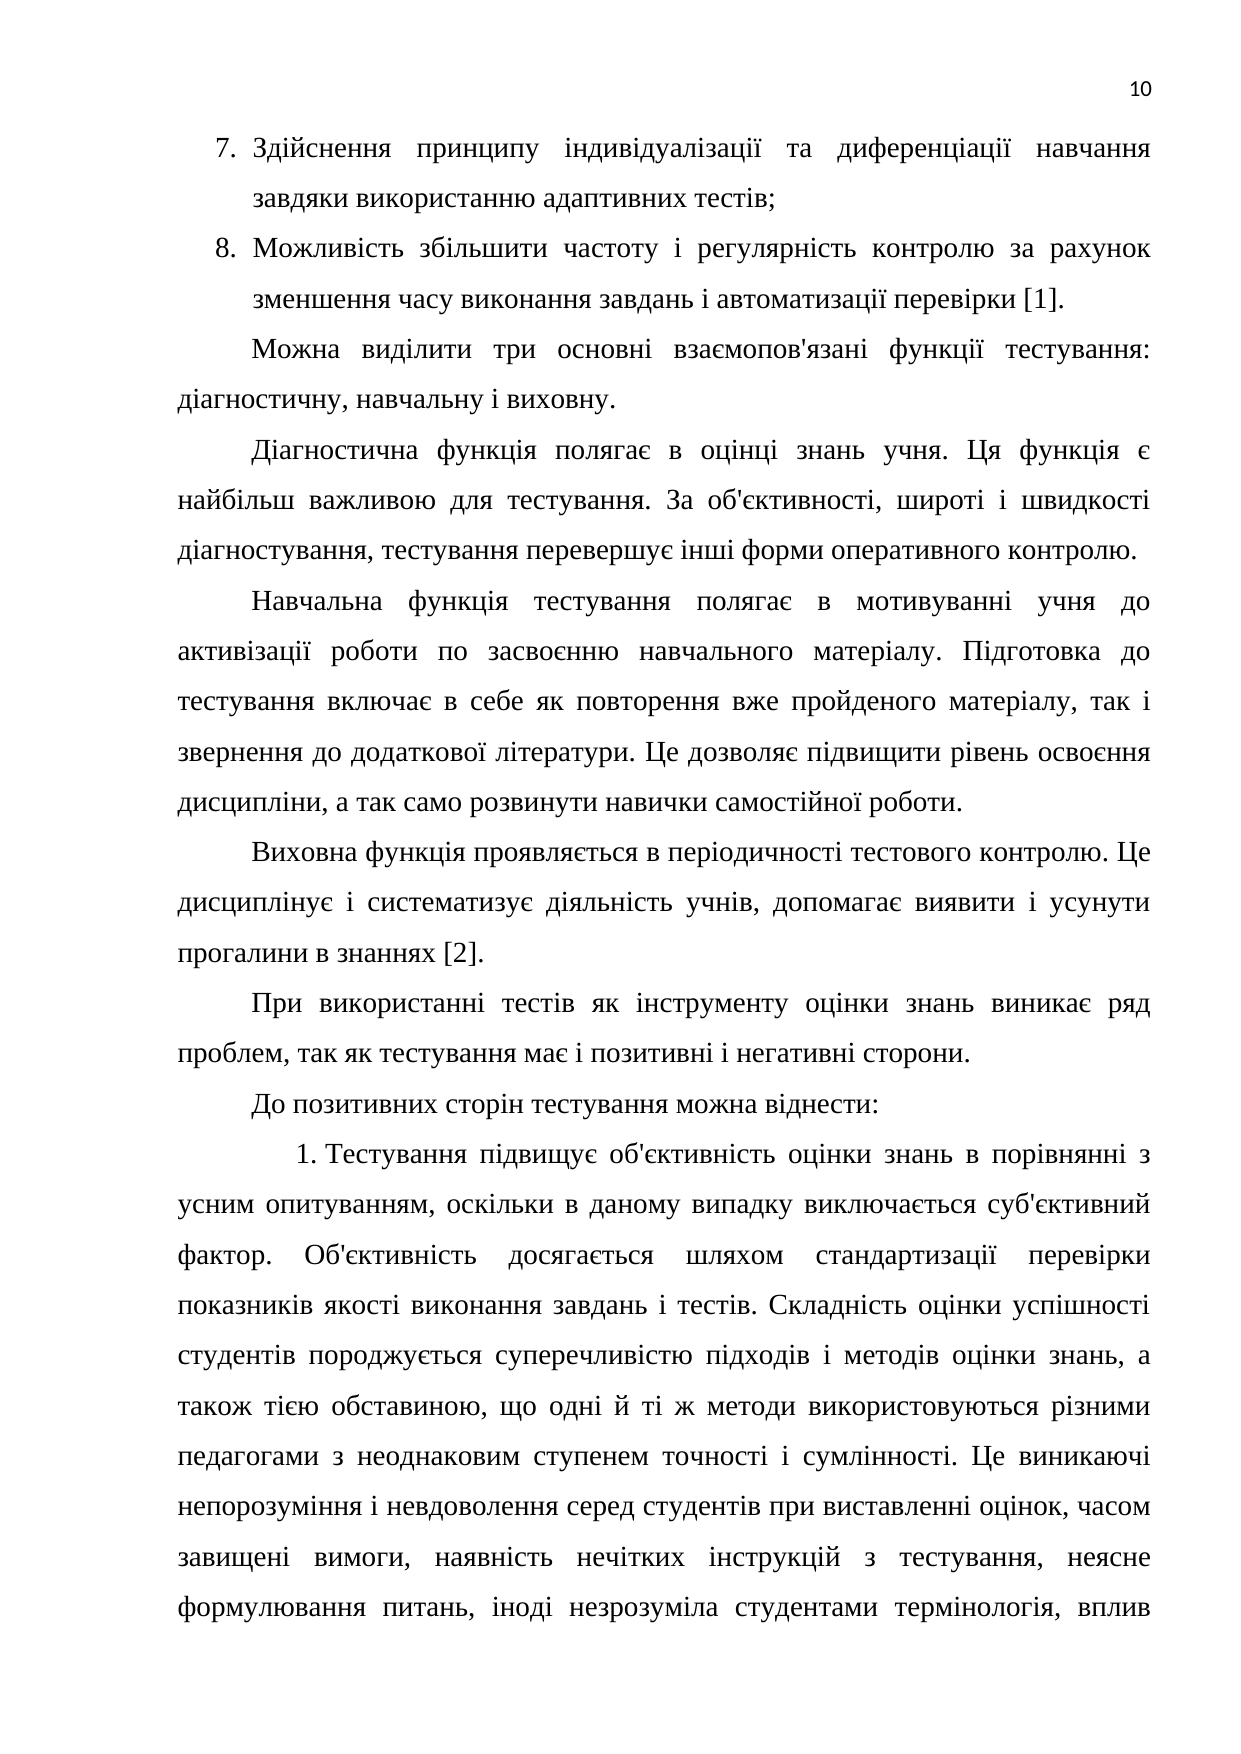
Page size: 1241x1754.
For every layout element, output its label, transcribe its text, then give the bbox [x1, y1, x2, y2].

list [177, 1136, 1152, 1622]
list Можливість збільшити частоту і регулярність контролю за рахунок зменшення часу виконання завдань і автоматизації перевірки [1]. [215, 231, 1152, 314]
text При використанні тестів як інструменту оцінки знань виникає ряд проблем, так як тестування має і позитивні і негативні сторони. [177, 985, 1152, 1069]
list Здійснення принципу індивідуалізації та диференціації навчання завдяки використанню адаптивних тестів; [215, 130, 1152, 214]
text Діагностична функція полягає в оцінці знань учня. Ця функція є найбільш важливою для тестування. За об'єктивності, широті і швидкості діагностування, тестування перевершує інші форми оперативного контролю. [177, 432, 1152, 566]
text Можна виділити три основні взаємопов'язані функції тестування: діагностичну, навчальну і виховну. [177, 331, 1152, 415]
text Навчальна функція тестування полягає в мотивуванні учня до активізації роботи по засвоєнню навчального матеріалу. Підготовка до тестування включає в себе як повторення вже пройденого матеріалу, так і звернення до додаткової літератури. Це дозволяє підвищити рівень освоєння дисципліни, а так само розвинути навички самостійної роботи. [177, 583, 1152, 817]
text Виховна функція проявляється в періодичності тестового контролю. Це дисциплінує і систематизує діяльність учнів, допомагає виявити і усунути прогалини в знаннях [2]. [177, 834, 1152, 968]
text До позитивних сторін тестування можна віднести: [177, 1086, 1152, 1119]
